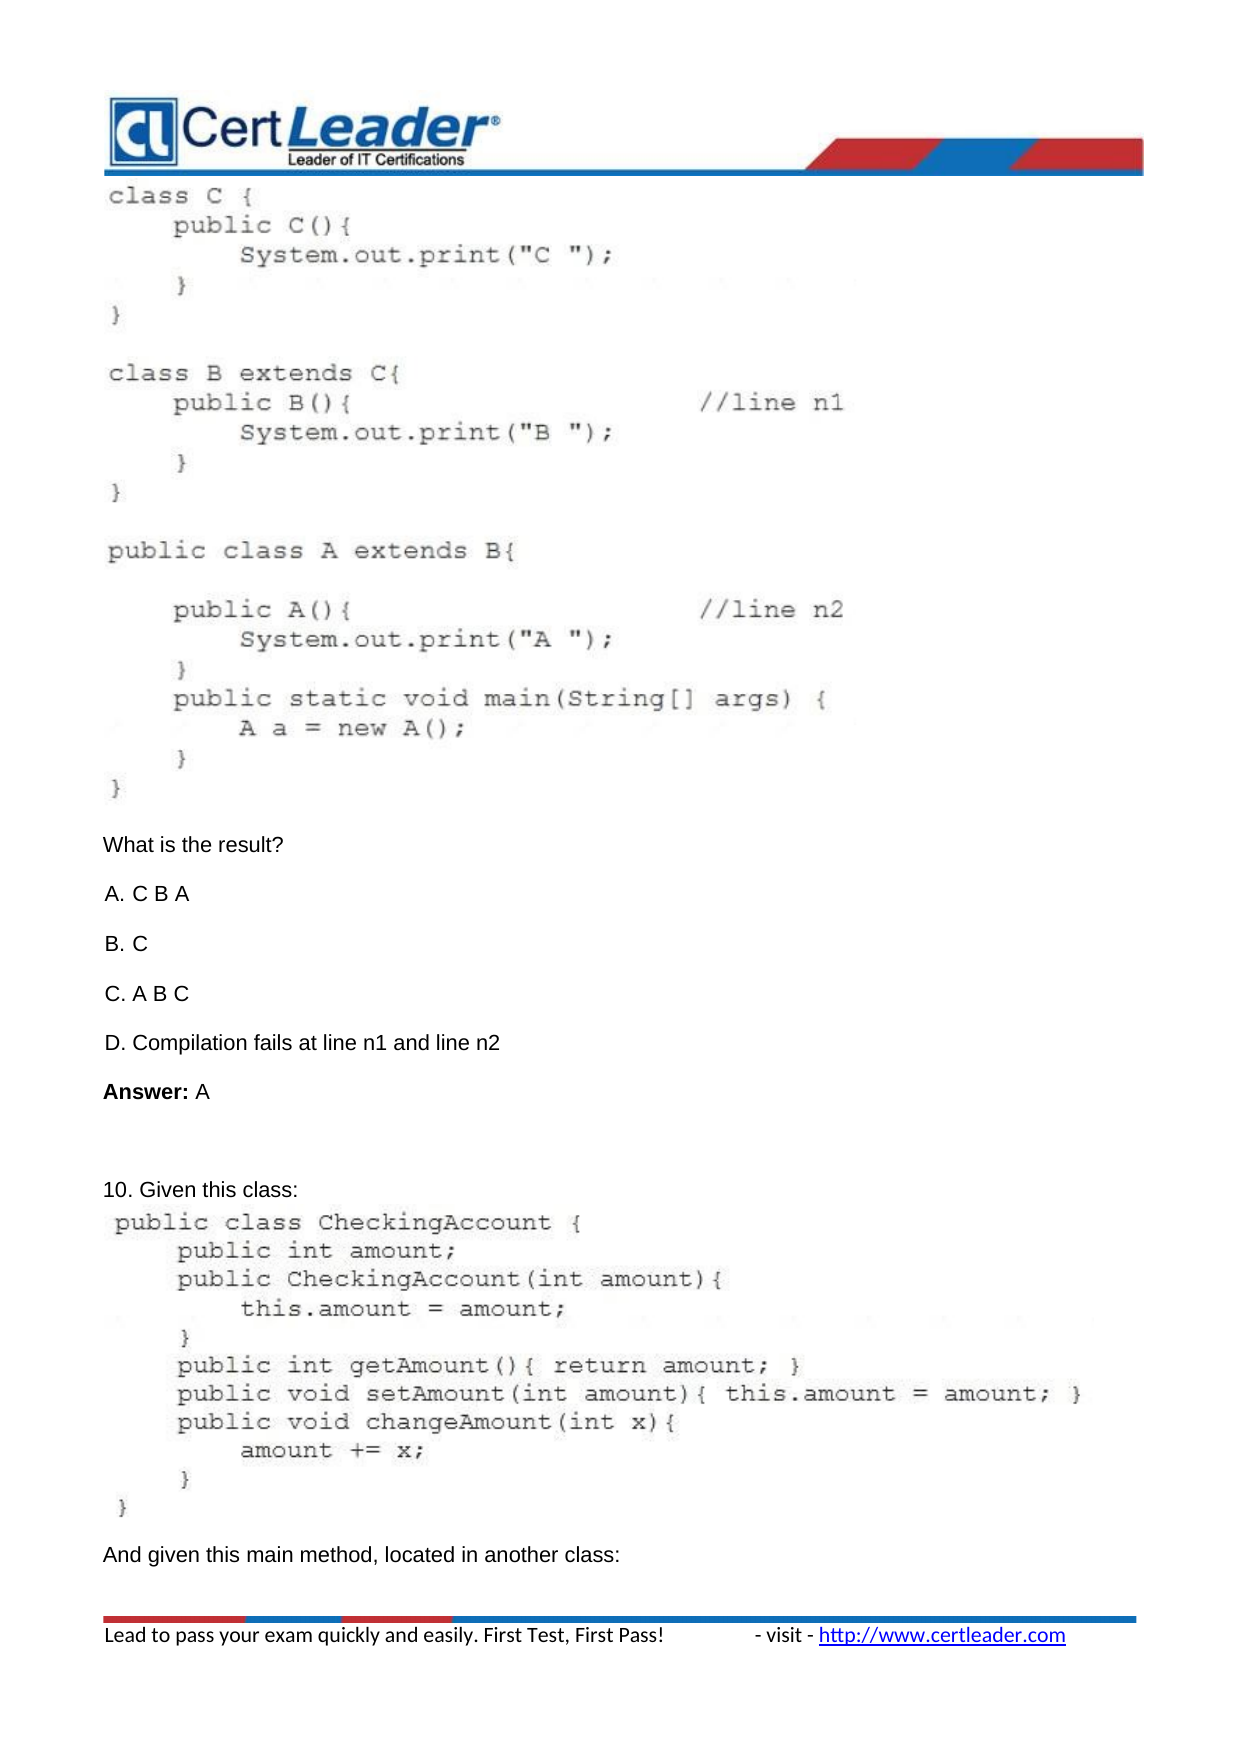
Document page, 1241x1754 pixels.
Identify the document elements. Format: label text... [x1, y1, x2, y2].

text 10. Given this class: [103, 1177, 1136, 1202]
subtitle Answer: A [103, 1078, 1136, 1104]
list A B C [104, 980, 672, 1006]
picture [104, 1204, 1094, 1525]
picture [104, 90, 1144, 176]
list C [104, 931, 672, 956]
picture [104, 178, 857, 808]
list Compilation fails at line n1 and line n2 [104, 1029, 672, 1055]
text And given this main method, located in another class: [103, 1542, 1136, 1567]
text What is the result? [103, 832, 1136, 857]
picture [103, 1616, 1137, 1623]
list C B A [104, 881, 672, 906]
